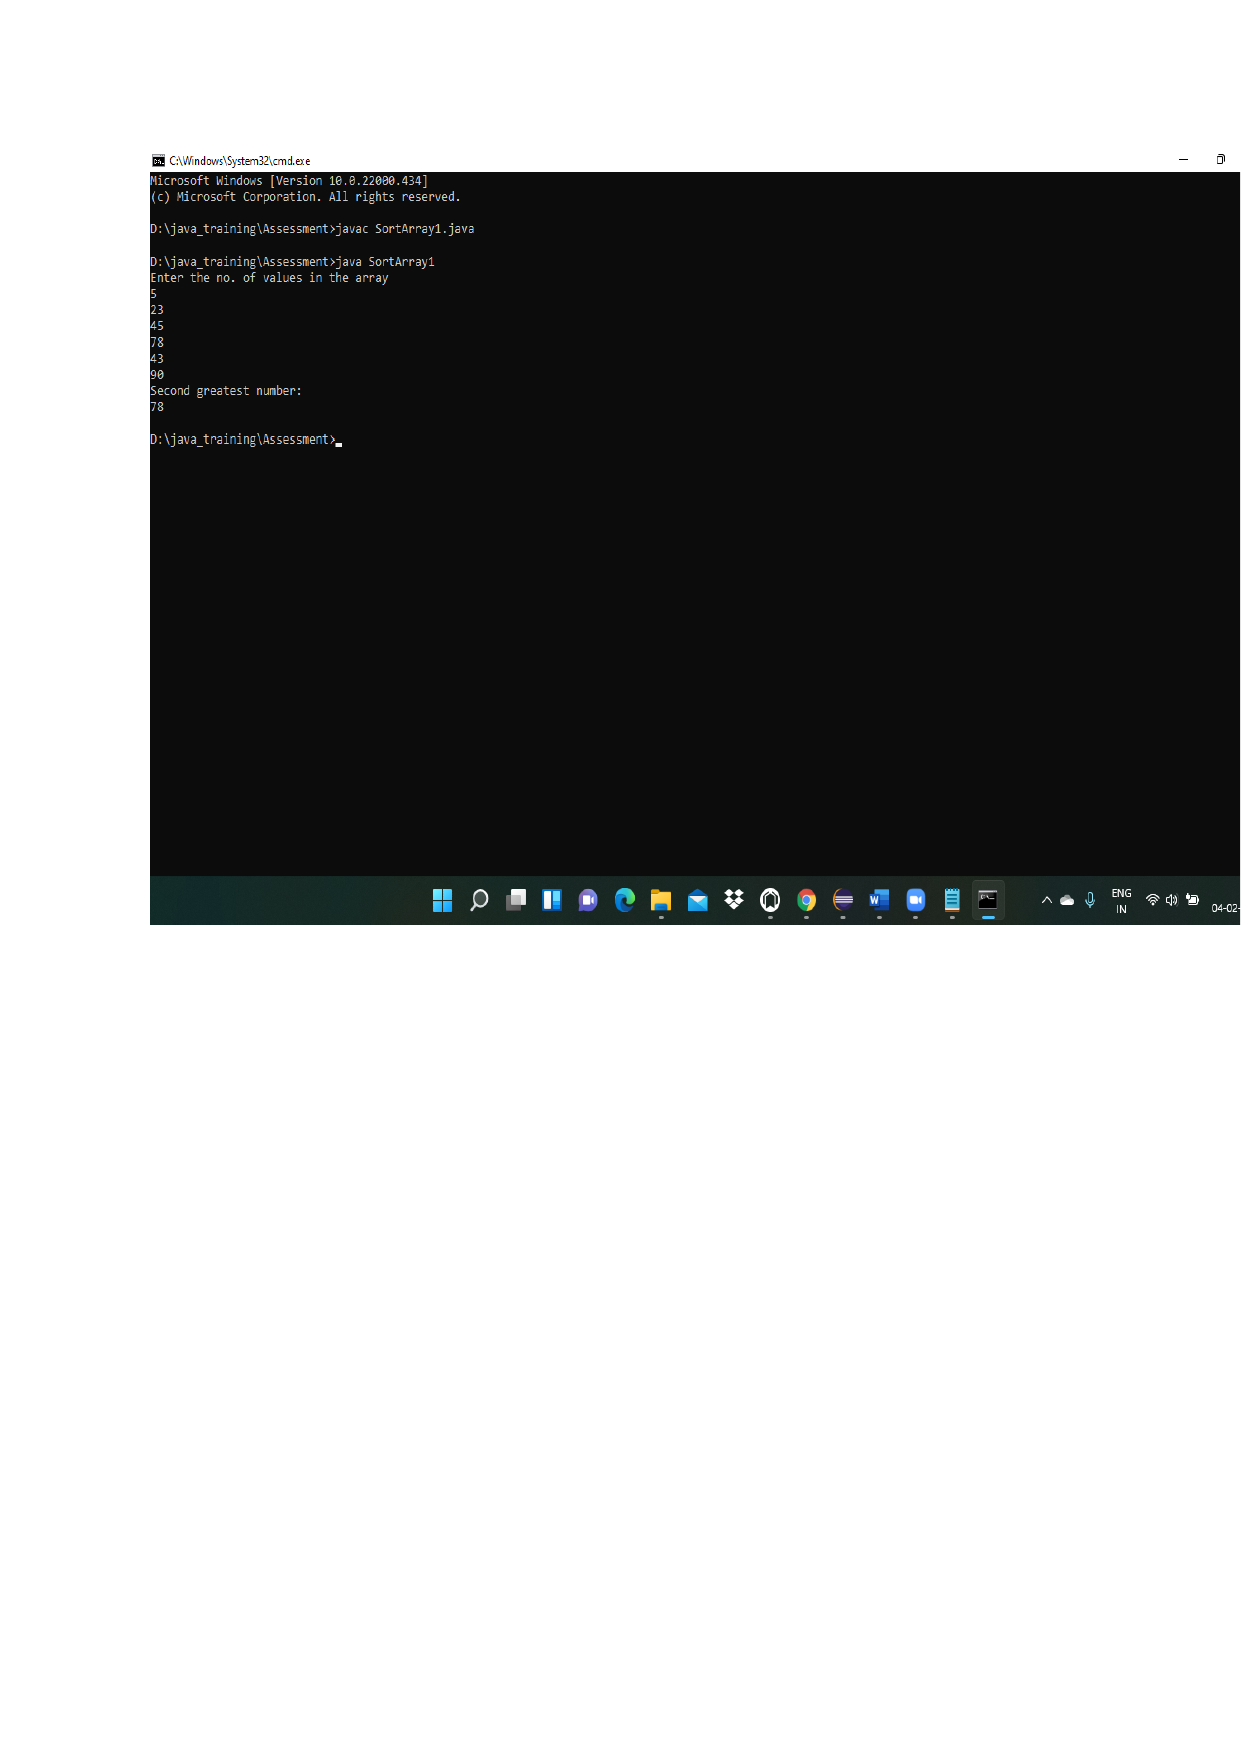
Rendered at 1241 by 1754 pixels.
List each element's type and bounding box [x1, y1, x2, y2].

picture [150, 150, 1241, 925]
